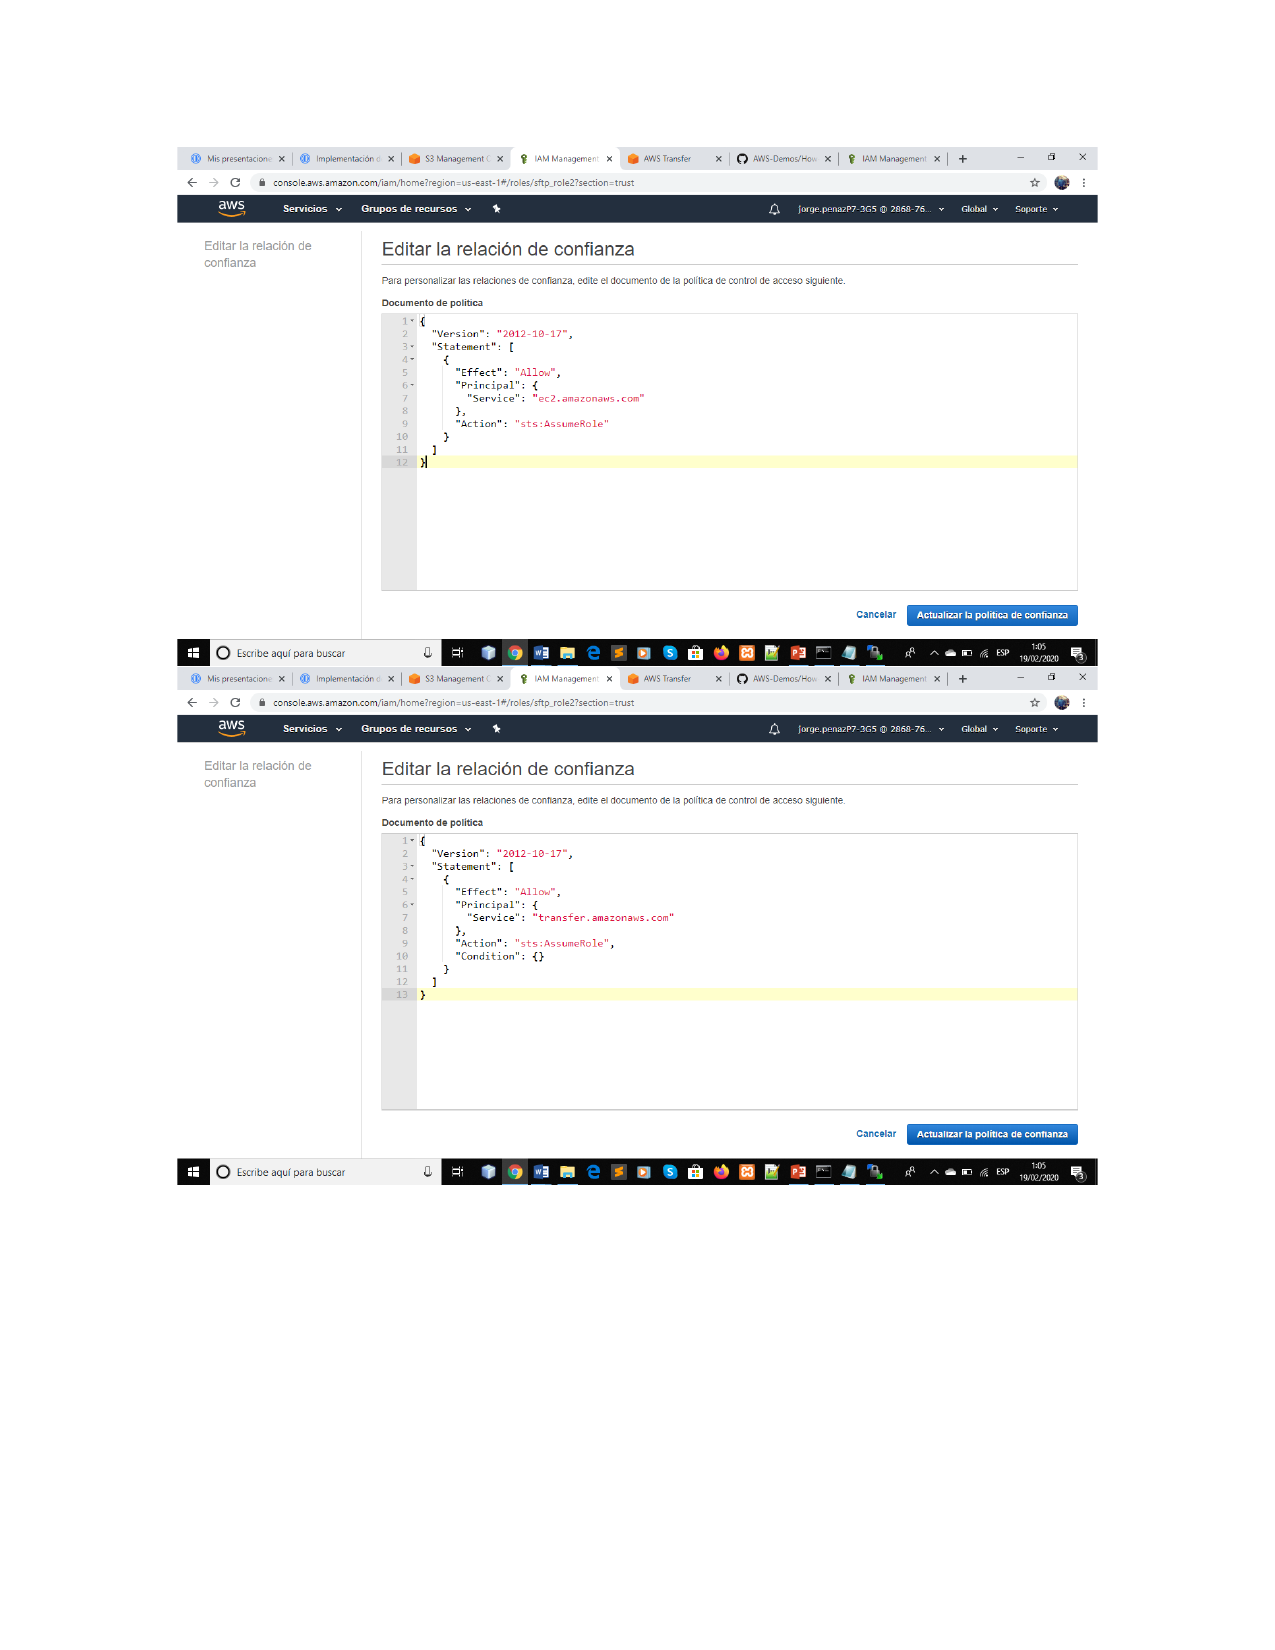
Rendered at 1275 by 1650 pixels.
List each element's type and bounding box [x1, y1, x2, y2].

picture [177, 667, 1098, 1185]
picture [177, 147, 1098, 666]
